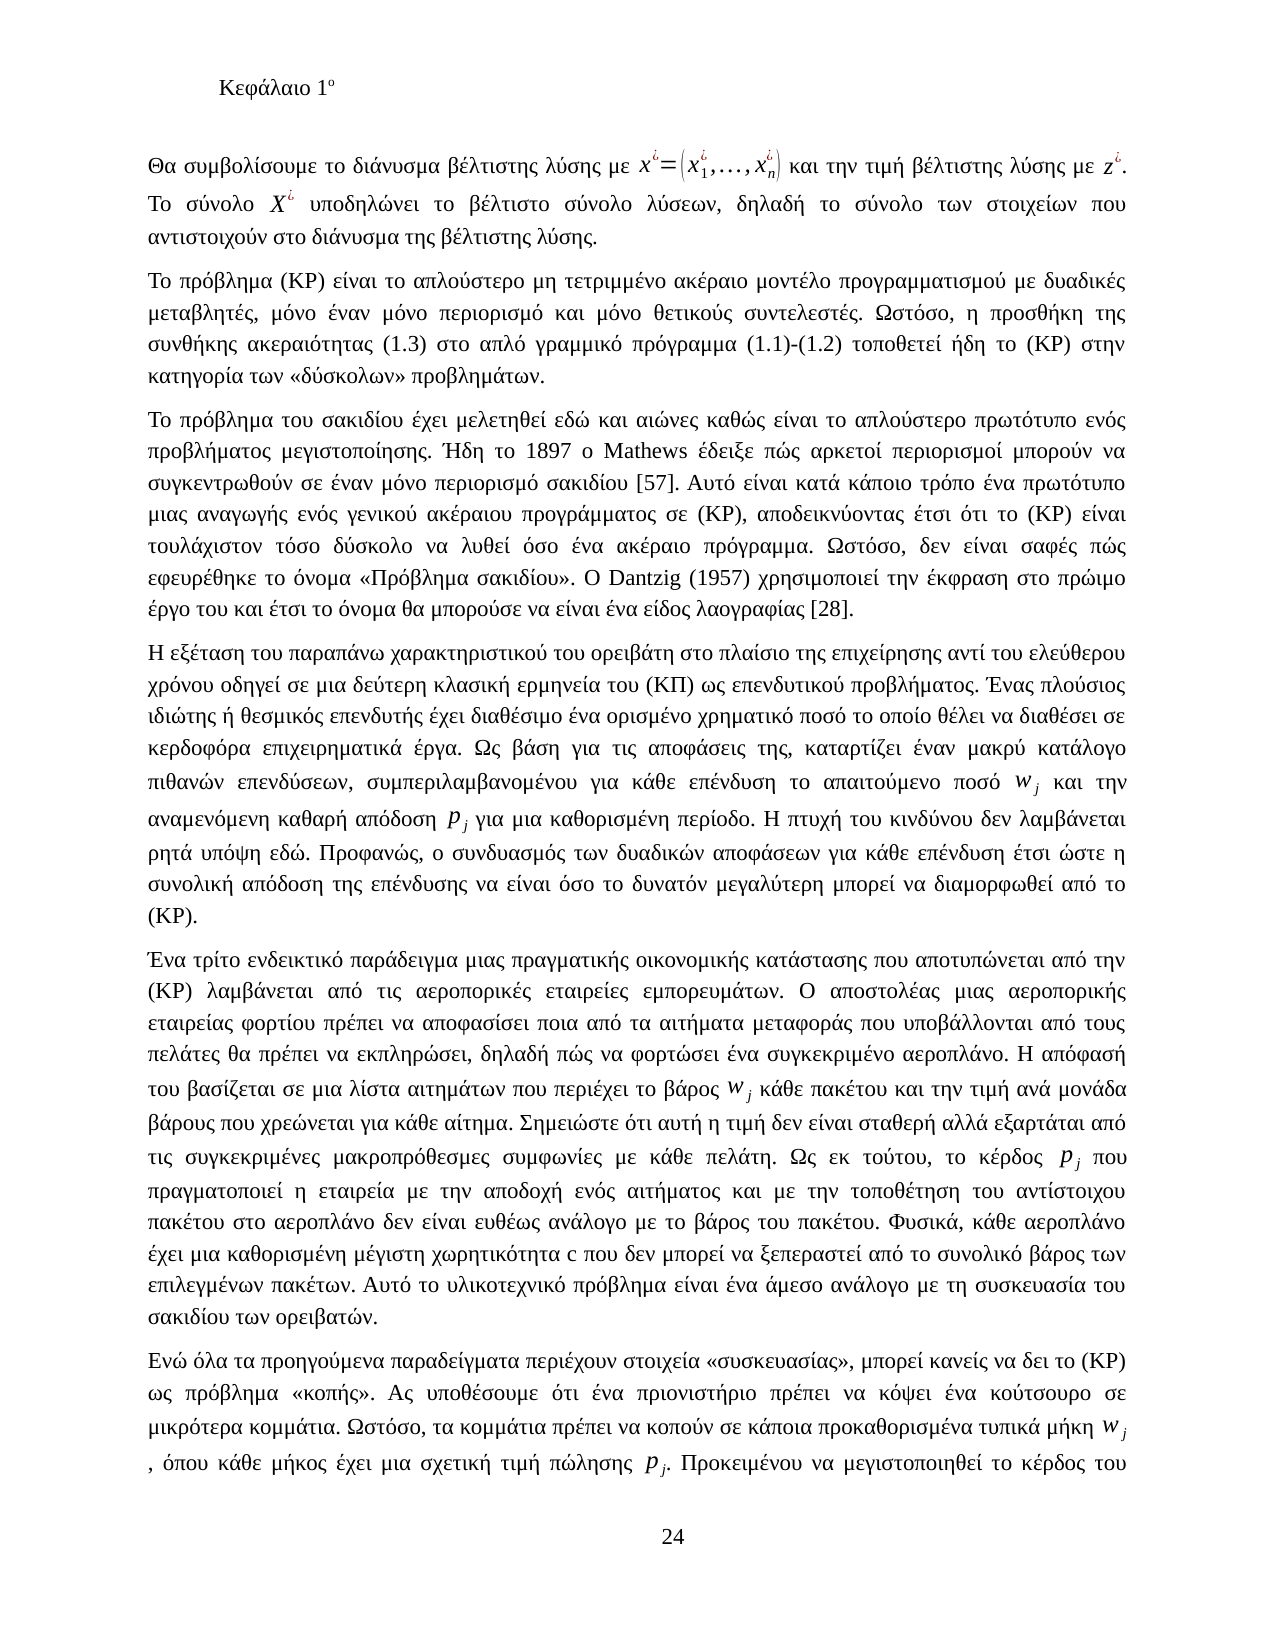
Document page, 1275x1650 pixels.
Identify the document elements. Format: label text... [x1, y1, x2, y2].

text Θα συμβολίσουμε το διάνυσμα βέλτιστης λύσης με και την τιμή βέλτιστης λύσης με . Το σύνολο υποδηλώνει το βέλτιστο σύνολο λύσεων, δηλαδή το σύνολο των στοιχείων που αντιστοιχούν στο διάνυσμα της βέλτιστης λύσης. [148, 148, 1127, 249]
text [148, 1347, 1127, 1478]
text Ένα τρίτο ενδεικτικό παράδειγμα μιας πραγματικής οικονομικής κατάστασης που αποτυπώνεται από την (KP) λαμβάνεται από τις αεροπορικές εταιρείες εμπορευμάτων. Ο αποστολέας μιας αεροπορικής εταιρείας φορτίου πρέπει να αποφασίσει ποια από τα αιτήματα μεταφοράς που υποβάλλονται από τους πελάτες θα πρέπει να εκπληρώσει, δηλαδή πώς να φορτώσει ένα συγκεκριμένο αεροπλάνο. Η απόφασή του βασίζεται σε μια λίστα αιτημάτων που περιέχει το βάρος κάθε πακέτου και την τιμή ανά μονάδα βάρους που χρεώνεται για κάθε αίτημα. Σημειώστε ότι αυτή η τιμή δεν είναι σταθερή αλλά εξαρτάται από τις συγκεκριμένες μακροπρόθεσμες συμφωνίες με κάθε πελάτη. Ως εκ τούτου, το κέρδος που πραγματοποιεί η εταιρεία με την αποδοχή ενός αιτήματος και με την τοποθέτηση του αντίστοιχου πακέτου στο αεροπλάνο δεν είναι ευθέως ανάλογο με το βάρος του πακέτου. Φυσικά, κάθε αεροπλάνο έχει μια καθορισμένη μέγιστη χωρητικότητα c που δεν μπορεί να ξεπεραστεί από το συνολικό βάρος των επιλεγμένων πακέτων. Αυτό το υλικοτεχνικό πρόβλημα είναι ένα άμεσο ανάλογο με τη συσκευασία του σακιδίου των ορειβατών. [148, 946, 1127, 1329]
text Η εξέταση του παραπάνω χαρακτηριστικού του ορειβάτη στο πλαίσιο της επιχείρησης αντί του ελεύθερου χρόνου οδηγεί σε μια δεύτερη κλασική ερμηνεία του (ΚΠ) ως επενδυτικού προβλήματος. Ένας πλούσιος ιδιώτης ή θεσμικός επενδυτής έχει διαθέσιμο ένα ορισμένο χρηματικό ποσό το οποίο θέλει να διαθέσει σε κερδοφόρα επιχειρηματικά έργα. Ως βάση για τις αποφάσεις της, καταρτίζει έναν μακρύ κατάλογο πιθανών επενδύσεων, συμπεριλαμβανομένου για κάθε επένδυση το απαιτούμενο ποσό και την αναμενόμενη καθαρή απόδοση για μια καθορισμένη περίοδο. Η πτυχή του κινδύνου δεν λαμβάνεται ρητά υπόψη εδώ. Προφανώς, ο συνδυασμός των δυαδικών αποφάσεων για κάθε επένδυση έτσι ώστε η συνολική απόδοση της επένδυσης να είναι όσο το δυνατόν μεγαλύτερη μπορεί να διαμορφωθεί από το (KP). [148, 639, 1127, 928]
text Το πρόβλημα (KP) είναι το απλούστερο μη τετριμμένο ακέραιο μοντέλο προγραμματισμού με δυαδικές μεταβλητές, μόνο έναν μόνο περιορισμό και μόνο θετικούς συντελεστές. Ωστόσο, η προσθήκη της συνθήκης ακεραιότητας (1.3) στο απλό γραμμικό πρόγραμμα (1.1)-(1.2) τοποθετεί ήδη το (KP) στην κατηγορία των «δύσκολων» προβλημάτων. [148, 267, 1127, 388]
text Το πρόβλημα του σακιδίου έχει μελετηθεί εδώ και αιώνες καθώς είναι το απλούστερο πρωτότυπο ενός προβλήματος μεγιστοποίησης. Ήδη το 1897 ο Mathews έδειξε πώς αρκετοί περιορισμοί μπορούν να συγκεντρωθούν σε έναν μόνο περιορισμό σακιδίου [57]. Αυτό είναι κατά κάποιο τρόπο ένα πρωτότυπο μιας αναγωγής ενός γενικού ακέραιου προγράμματος σε (KP), αποδεικνύοντας έτσι ότι το (KP) είναι τουλάχιστον τόσο δύσκολο να λυθεί όσο ένα ακέραιο πρόγραμμα. Ωστόσο, δεν είναι σαφές πώς εφευρέθηκε το όνομα «Πρόβλημα σακιδίου». Ο Dantzig (1957) χρησιμοποιεί την έκφραση στο πρώιμο έργο του και έτσι το όνομα θα μπορούσε να είναι ένα είδος λαογραφίας [28]. [148, 406, 1127, 622]
